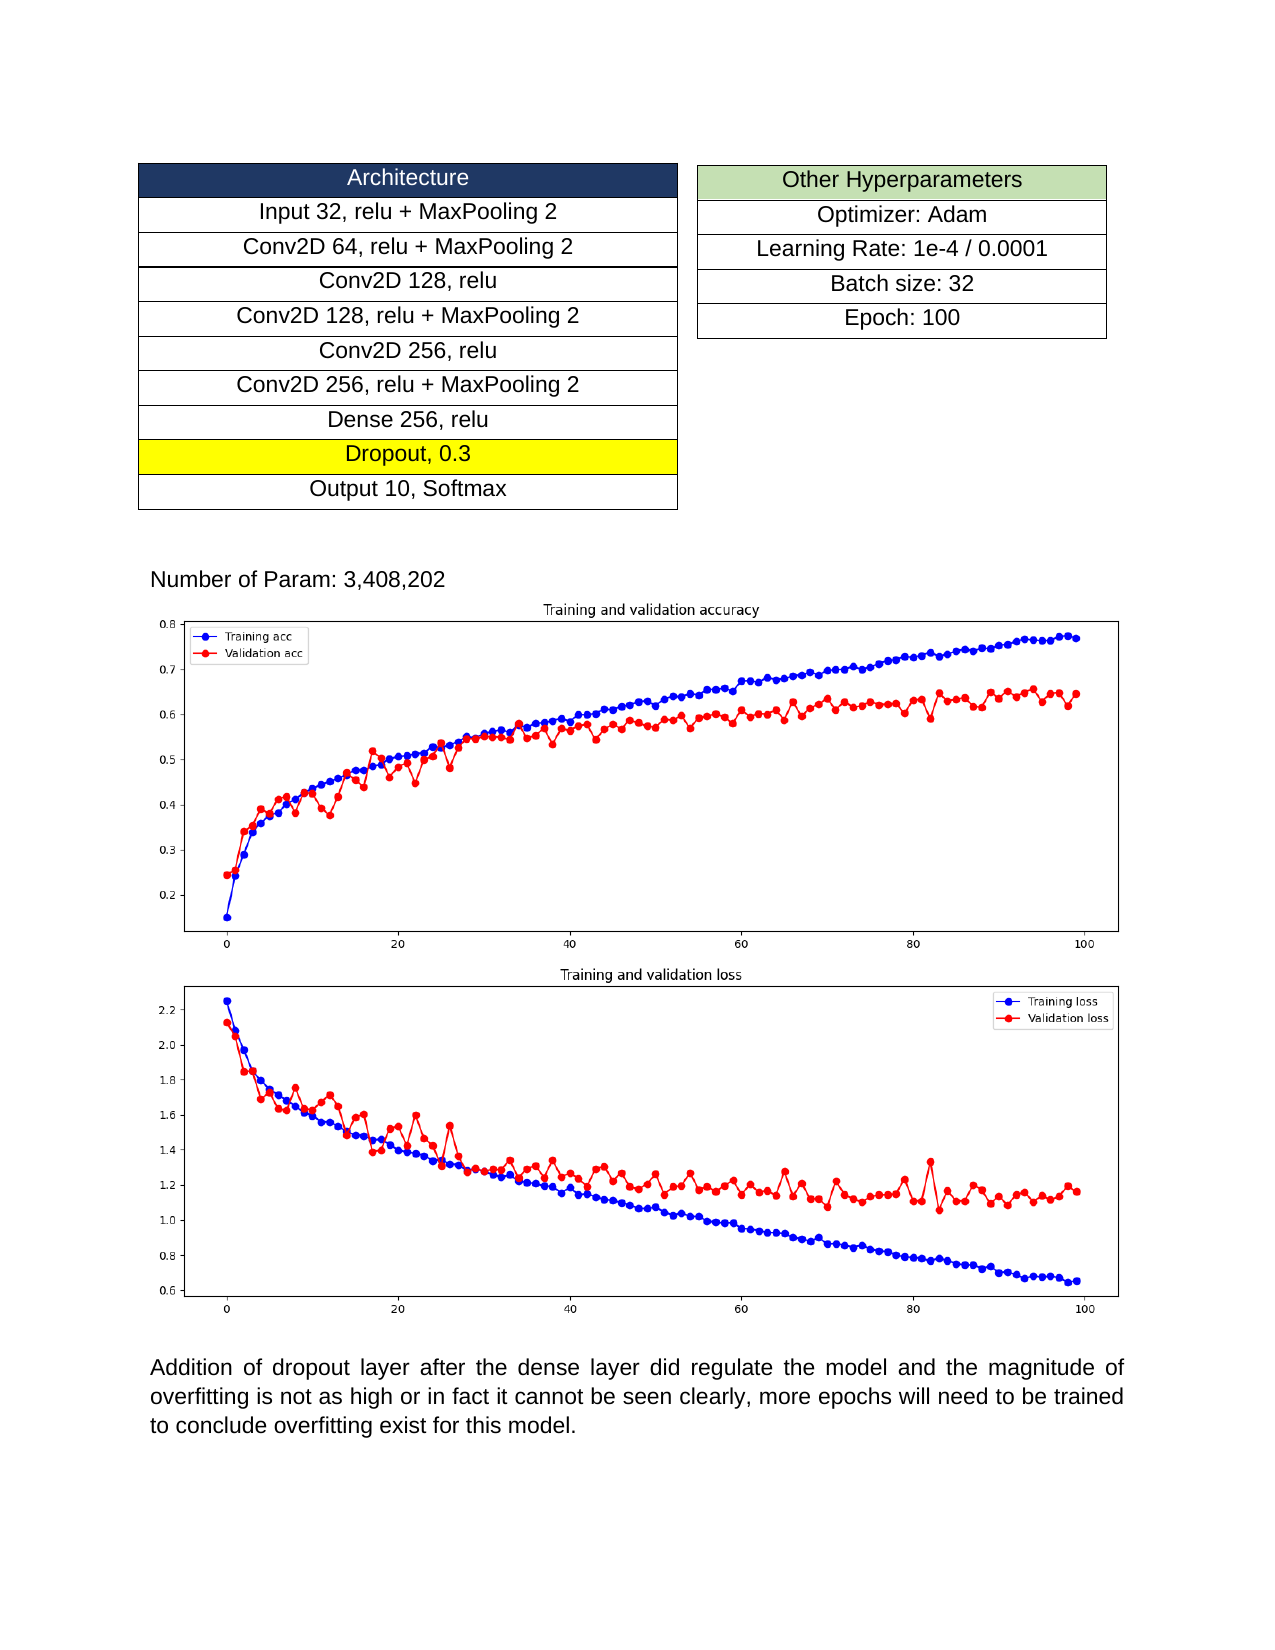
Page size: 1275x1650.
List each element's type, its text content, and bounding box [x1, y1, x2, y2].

table_cell Conv2D 64, relu + MaxPooling 2 [139, 233, 677, 266]
picture [150, 960, 1125, 1323]
table_cell Input 32, relu + MaxPooling 2 [139, 198, 677, 232]
table_cell Optimizer: Adam [698, 201, 1106, 234]
picture [150, 595, 1125, 958]
table_cell Conv2D 256, relu [139, 337, 677, 370]
text Number of Param: 3,408,202 [150, 566, 1125, 592]
text Addition of dropout layer after the dense layer did regulate the model and the magnitude of overfitting is not as high or in fact it cannot be seen clearly, more epochs will need to be trained to conclude overfitting exist for this model. [150, 1354, 1125, 1438]
table_cell Conv2D 128, relu + MaxPooling 2 [139, 302, 677, 336]
table_cell Dropout, 0.3 [139, 440, 677, 474]
table_cell Epoch: 100 [698, 304, 1106, 337]
table_cell Conv2D 128, relu [139, 268, 677, 301]
table_header Architecture [139, 164, 677, 197]
table_cell Dense 256, relu [139, 406, 677, 439]
table_cell Output 10, Softmax [139, 475, 677, 508]
table_cell Learning Rate: 1e-4 / 0.0001 [698, 235, 1106, 268]
table_cell Batch size: 32 [698, 270, 1106, 303]
table_cell Conv2D 256, relu + MaxPooling 2 [139, 371, 677, 405]
table_header Other Hyperparameters [698, 166, 1106, 199]
